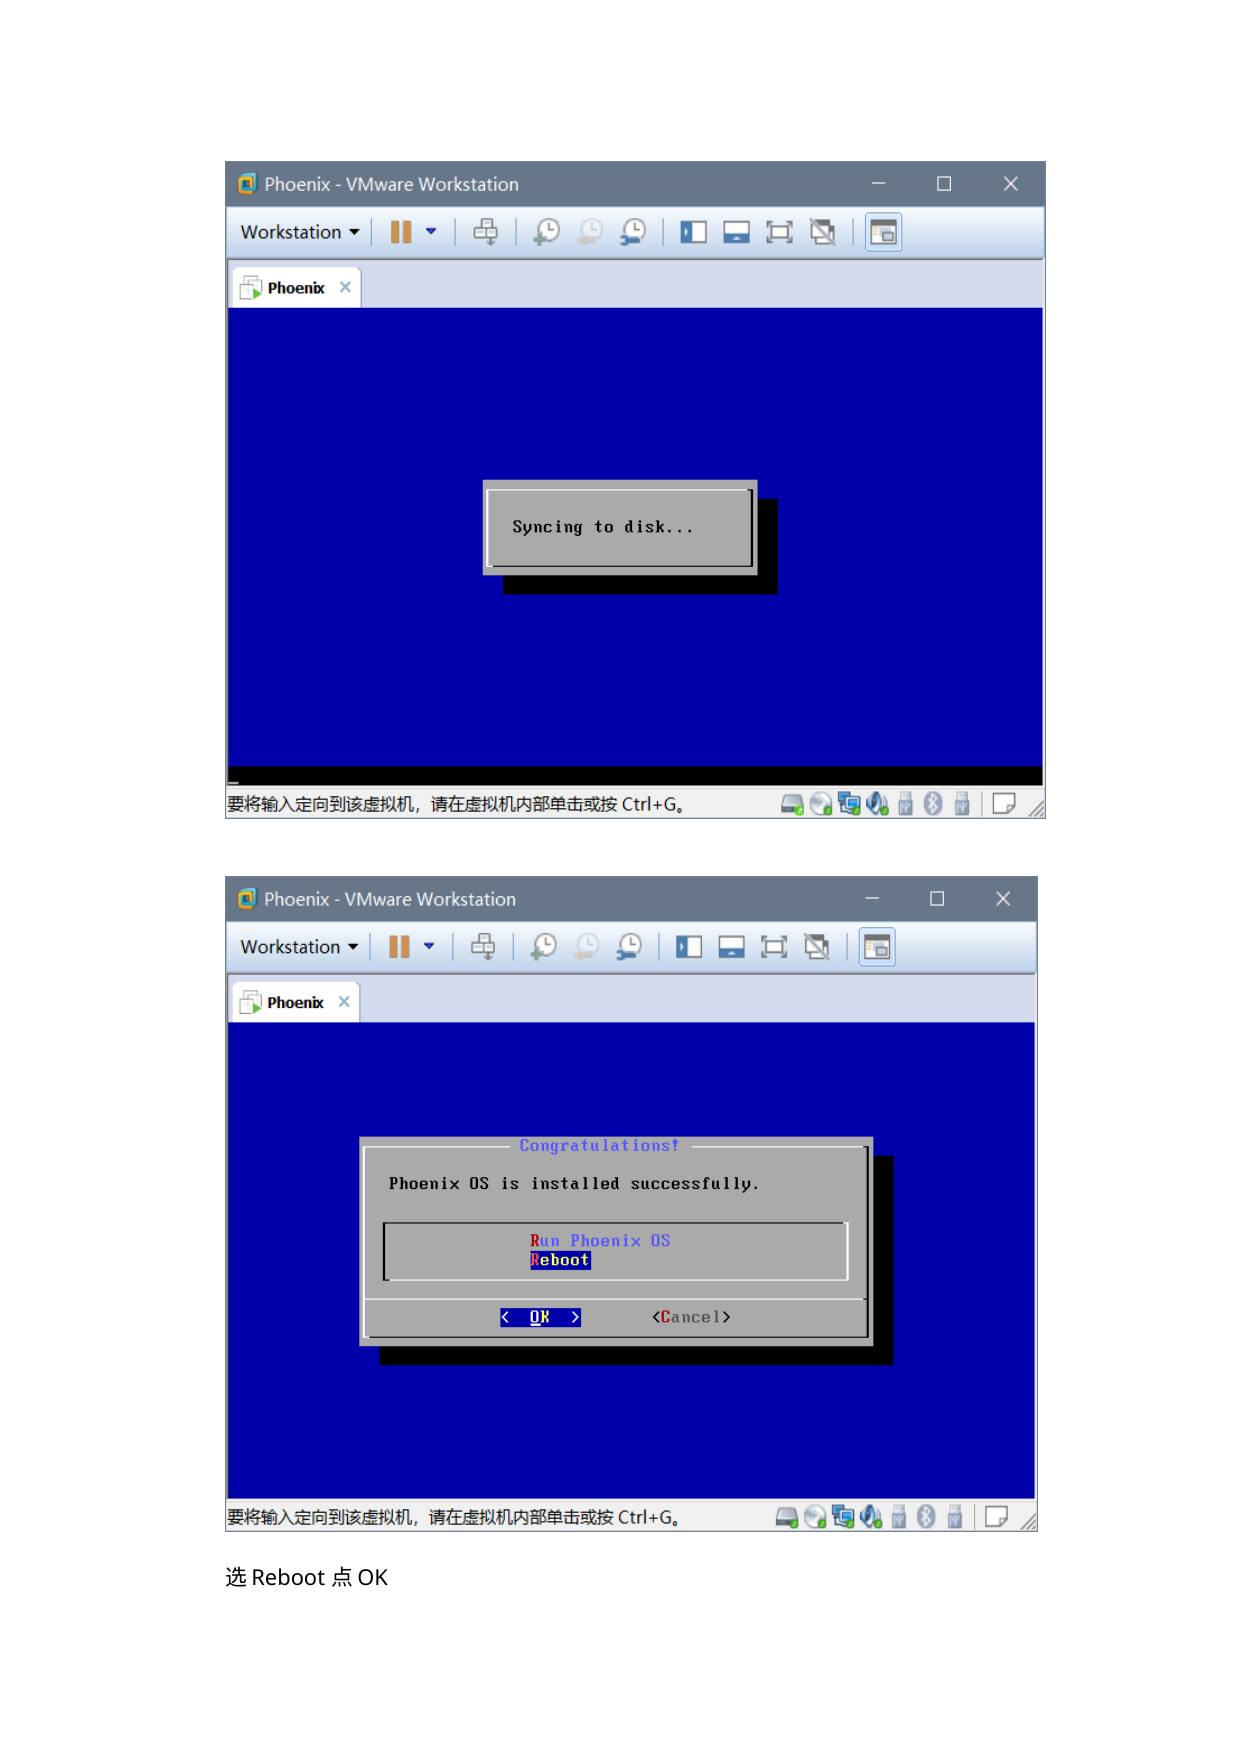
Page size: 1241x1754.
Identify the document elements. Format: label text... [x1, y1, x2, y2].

list 选Reboot 点OK [225, 1559, 1053, 1592]
picture [225, 161, 1046, 819]
picture [225, 876, 1038, 1532]
